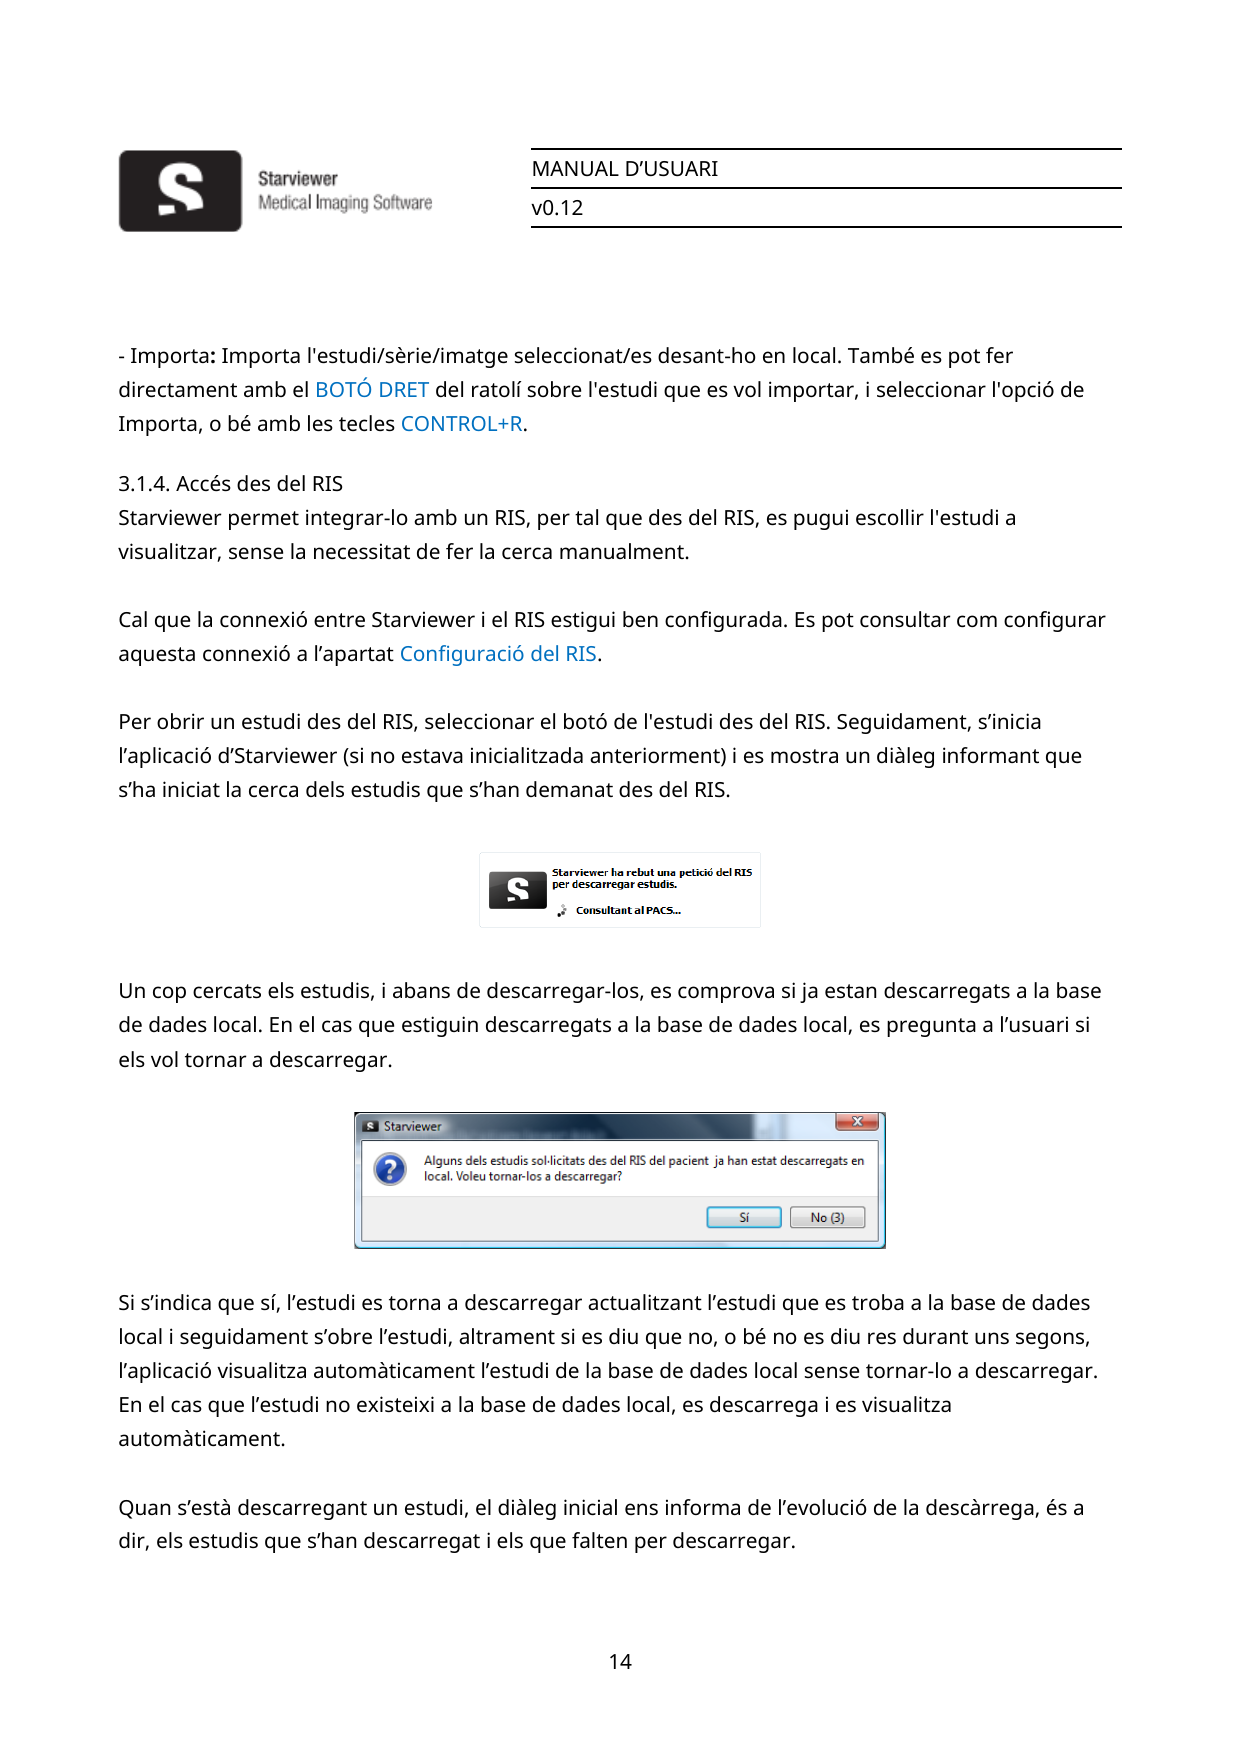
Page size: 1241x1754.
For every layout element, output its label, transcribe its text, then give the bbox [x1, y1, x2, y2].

picture [470, 843, 770, 937]
subtitle Accés des del RIS [118, 469, 1122, 497]
text Si s’indica que sí, l’estudi es torna a descarregar actualitzant l’estudi que es troba a la base de dades local i seguidament s’obre l’estudi, altrament si es diu que no, o bé no es diu res durant uns segons, l’aplicació visualitza automàticament l’estudi de la base de dades local sense tornar-lo a descarregar. [118, 1288, 1122, 1385]
text Quan s’està descarregant un estudi, el diàleg inicial ens informa de l’evolució de la descàrrega, és a dir, els estudis que s’han descarregat i els que falten per descarregar. [118, 1493, 1122, 1555]
text Un cop cercats els estudis, i abans de descarregar-los, es comprova si ja estan descarregats a la base de dades local. En el cas que estiguin descarregats a la base de dades local, es pregunta a l’usuari si els vol tornar a descarregar. [118, 977, 1122, 1073]
text Starviewer permet integrar-lo amb un RIS, per tal que des del RIS, es pugui escollir l'estudi a visualitzar, sense la necessitat de fer la cerca manualment. [118, 503, 1122, 565]
text Cal que la connexió entre Starviewer i el RIS estigui ben configurada. Es pot consultar com configurar aquesta connexió a l’apartat Configuració del RIS. [118, 605, 1122, 667]
text - Importa: Importa l'estudi/sèrie/imatge seleccionat/es desant-ho en local. També es pot fer directament amb el botó dret del ratolí sobre l'estudi que es vol importar, i seleccionar l'opció de Importa, o bé amb les tecles CONTROL+R. [118, 341, 1122, 438]
text Per obrir un estudi des del RIS, seleccionar el botó de l'estudi des del RIS. Seguidament, s’inicia l’aplicació d’Starviewer (si no estava inicialitzada anteriorment) i es mostra un diàleg informant que s’ha iniciat la cerca dels estudis que s’han demanat des del RIS. [118, 707, 1122, 804]
picture [354, 1112, 886, 1249]
text En el cas que l’estudi no existeixi a la base de dades local, es descarrega i es visualitza automàticament. [118, 1390, 1122, 1453]
